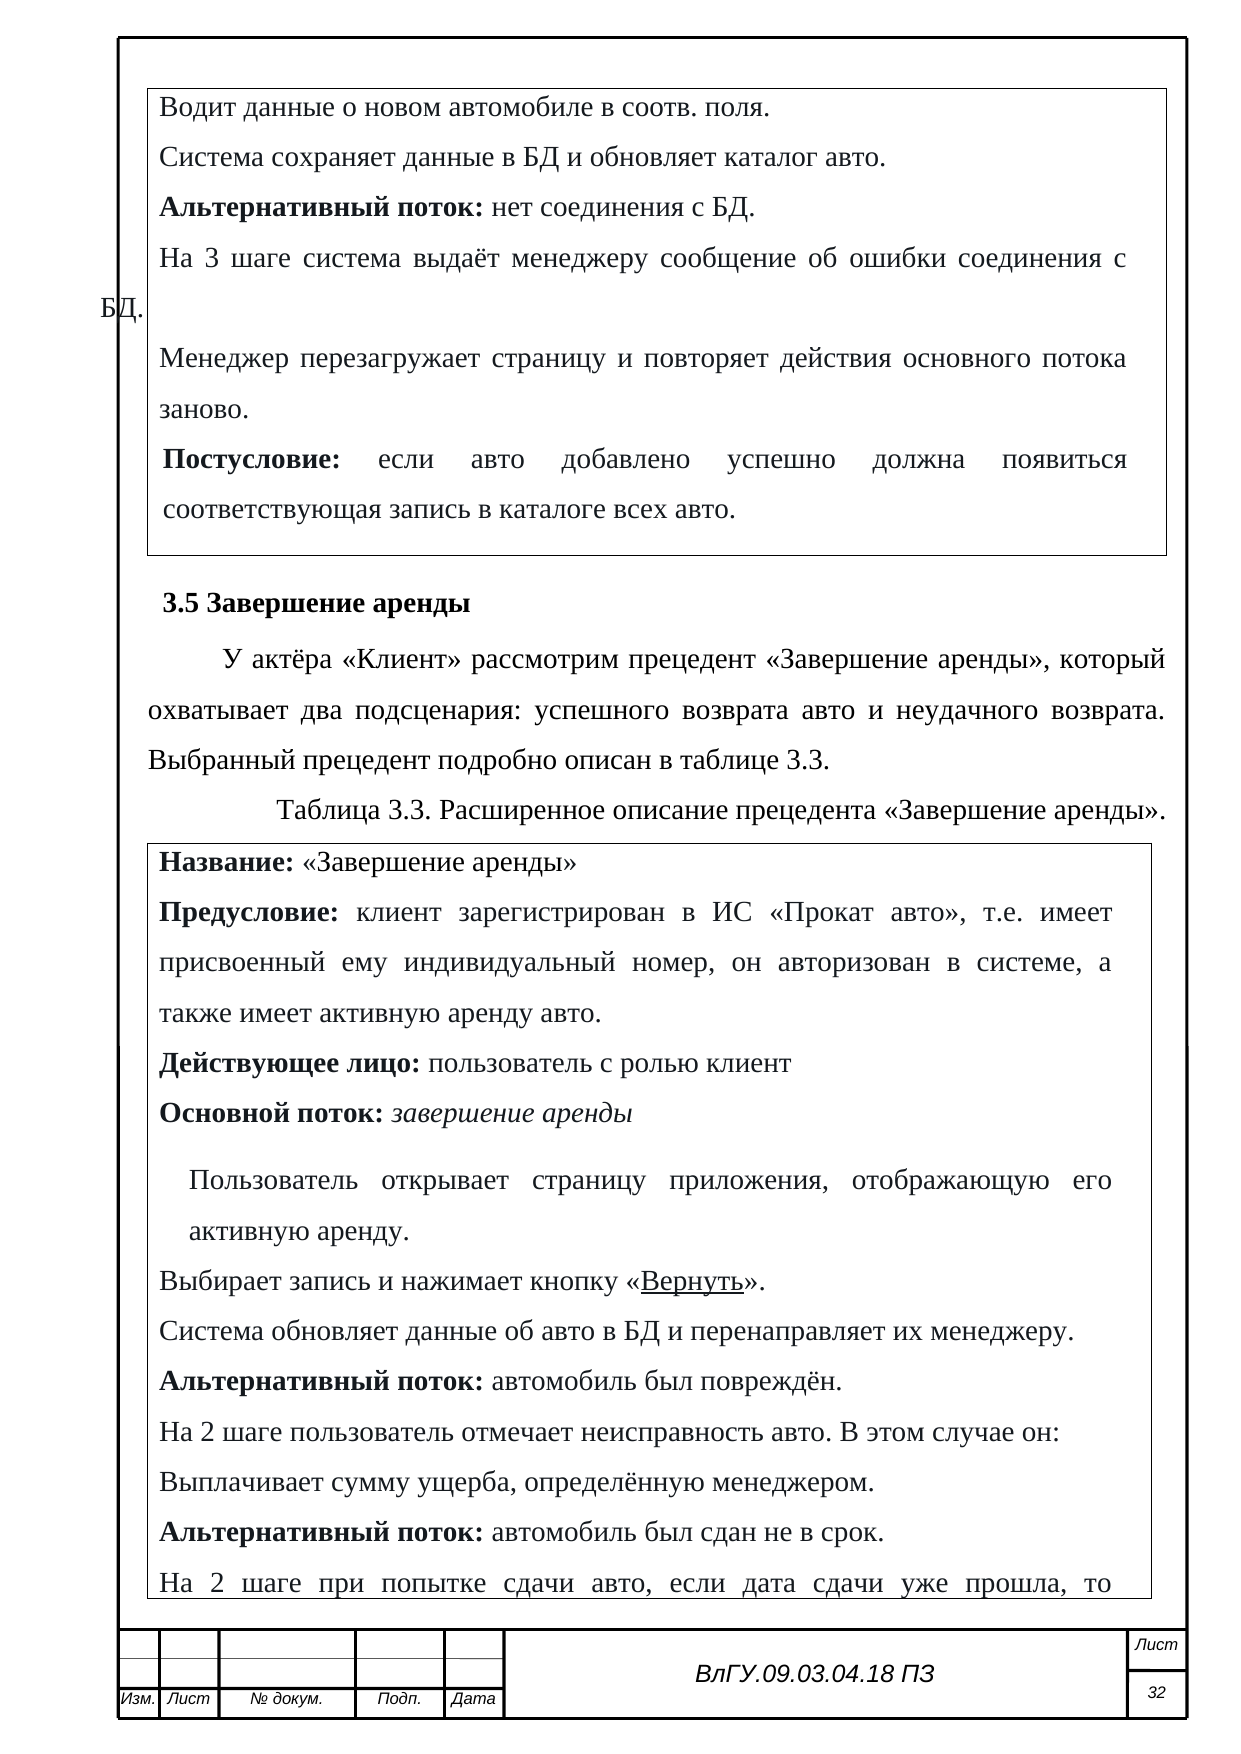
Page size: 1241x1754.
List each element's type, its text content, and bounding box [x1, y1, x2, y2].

text Таблица 3.3. Расширенное описание прецедента «Завершение аренды». [148, 792, 1167, 826]
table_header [148, 844, 1151, 1598]
subtitle 3.5 Завершение аренды [162, 585, 1164, 618]
text У актёра «Клиент» рассмотрим прецедент «Завершение аренды», который охватывает два подсценария: успешного возврата авто и неудачного возврата. Выбранный прецедент подробно описан в таблице 3.3. [148, 641, 1167, 776]
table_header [148, 89, 1166, 555]
